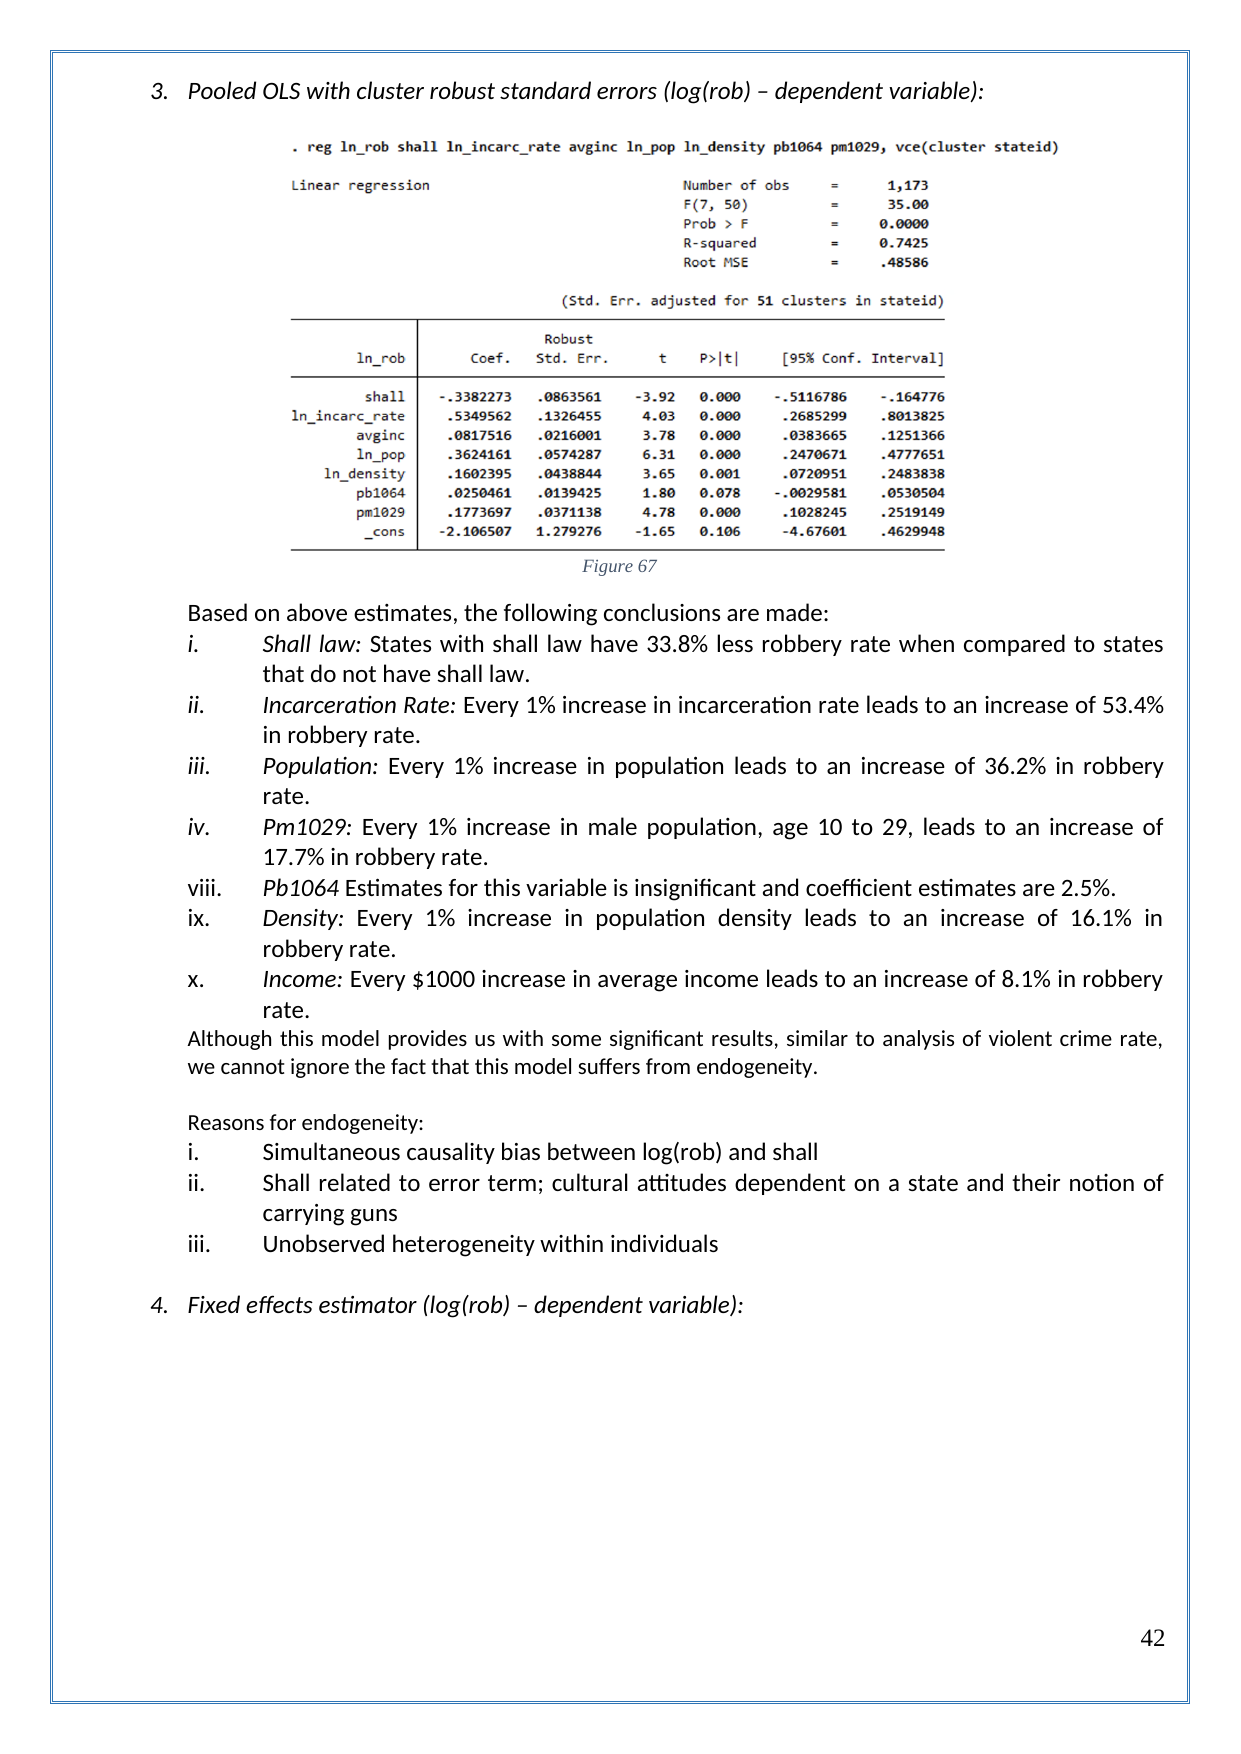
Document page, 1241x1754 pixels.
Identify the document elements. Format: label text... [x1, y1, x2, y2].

list Shall related to error term; cultural attitudes dependent on a state and their notion of carrying guns [187, 1167, 1165, 1228]
list Unobserved heterogeneity within individuals [187, 1228, 1165, 1259]
picture [288, 136, 1065, 555]
list Density: Every 1% increase in population density leads to an increase of 16.1% in robbery rate. [187, 902, 1165, 963]
list Shall law: States with shall law have 33.8% less robbery rate when compared to states that do not have shall law. [187, 628, 1165, 689]
list Incarceration Rate: Every 1% increase in incarceration rate leads to an increase of 53.4% in robbery rate. [187, 689, 1165, 750]
list Fixed effects estimator (log(rob) – dependent variable): [150, 1289, 1165, 1320]
list Income: Every $1000 increase in average income leads to an increase of 8.1% in robbery rate. [187, 963, 1165, 1024]
text Figure 67 [75, 555, 1165, 576]
list Pb1064 Estimates for this variable is insignificant and coefficient estimates are 2.5%. [187, 872, 1165, 902]
text Reasons for endogeneity: [187, 1108, 1165, 1137]
list Pooled OLS with cluster robust standard errors (log(rob) – dependent variable): [150, 75, 1165, 106]
list Simultaneous causality bias between log(rob) and shall [187, 1137, 1165, 1167]
list Pm1029: Every 1% increase in male population, age 10 to 29, leads to an increase of 17.7% in robbery rate. [187, 811, 1165, 872]
list Population: Every 1% increase in population leads to an increase of 36.2% in robbery rate. [187, 750, 1165, 811]
list Based on above estimates, the following conclusions are made: [187, 597, 1165, 628]
text Although this model provides us with some significant results, similar to analysis of violent crime rate, we cannot ignore the fact that this model suffers from endogeneity. [187, 1024, 1165, 1081]
